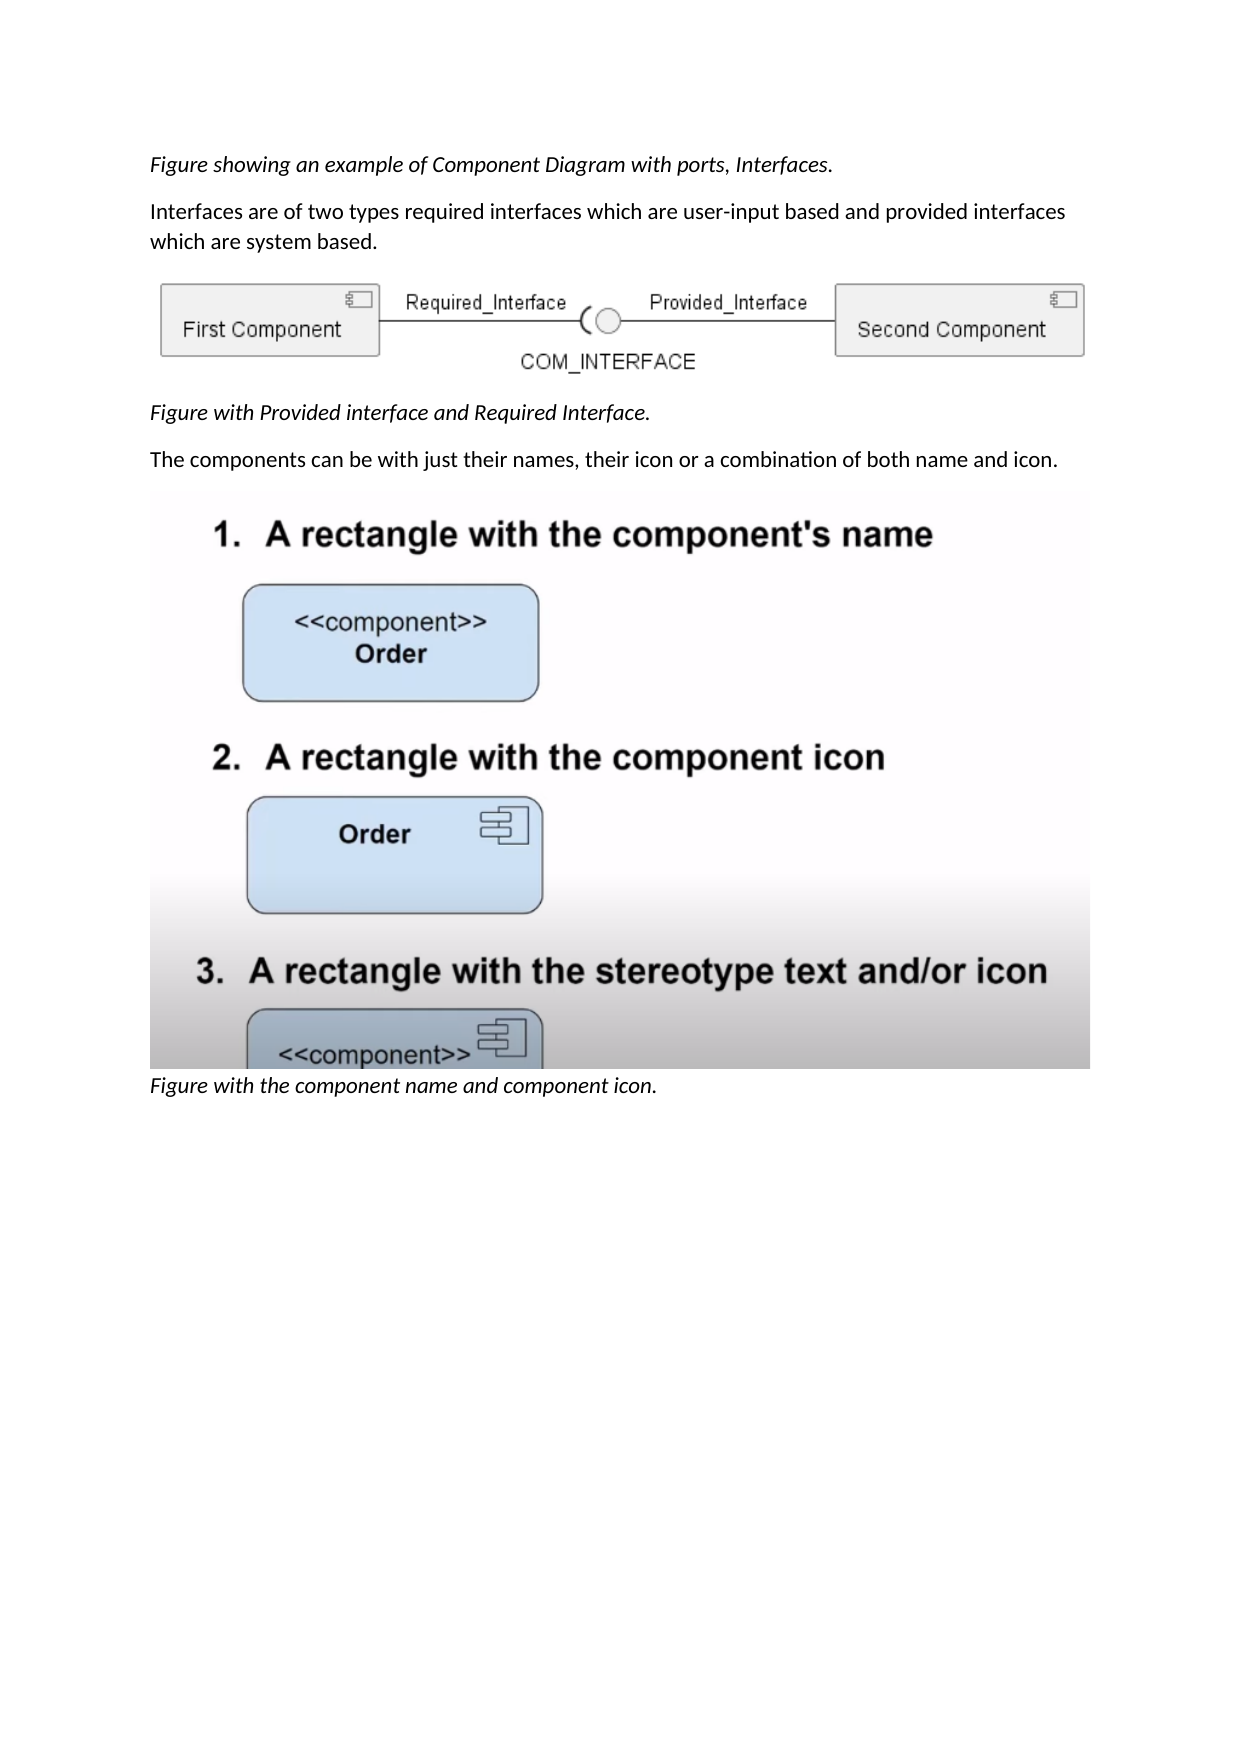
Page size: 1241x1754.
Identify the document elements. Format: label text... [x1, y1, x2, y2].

text The components can be with just their names, their icon or a combination of both name and icon. [150, 445, 1090, 473]
text Figure with the component name and component icon. [150, 1069, 1090, 1099]
text Figure with Provided interface and Required Interface. [150, 398, 1090, 426]
picture [150, 273, 1091, 380]
picture [150, 491, 1091, 1069]
text Figure showing an example of Component Diagram with ports, Interfaces. [150, 150, 1090, 178]
text Interfaces are of two types required interfaces which are user-input based and provided interfaces which are system based. [150, 197, 1090, 255]
